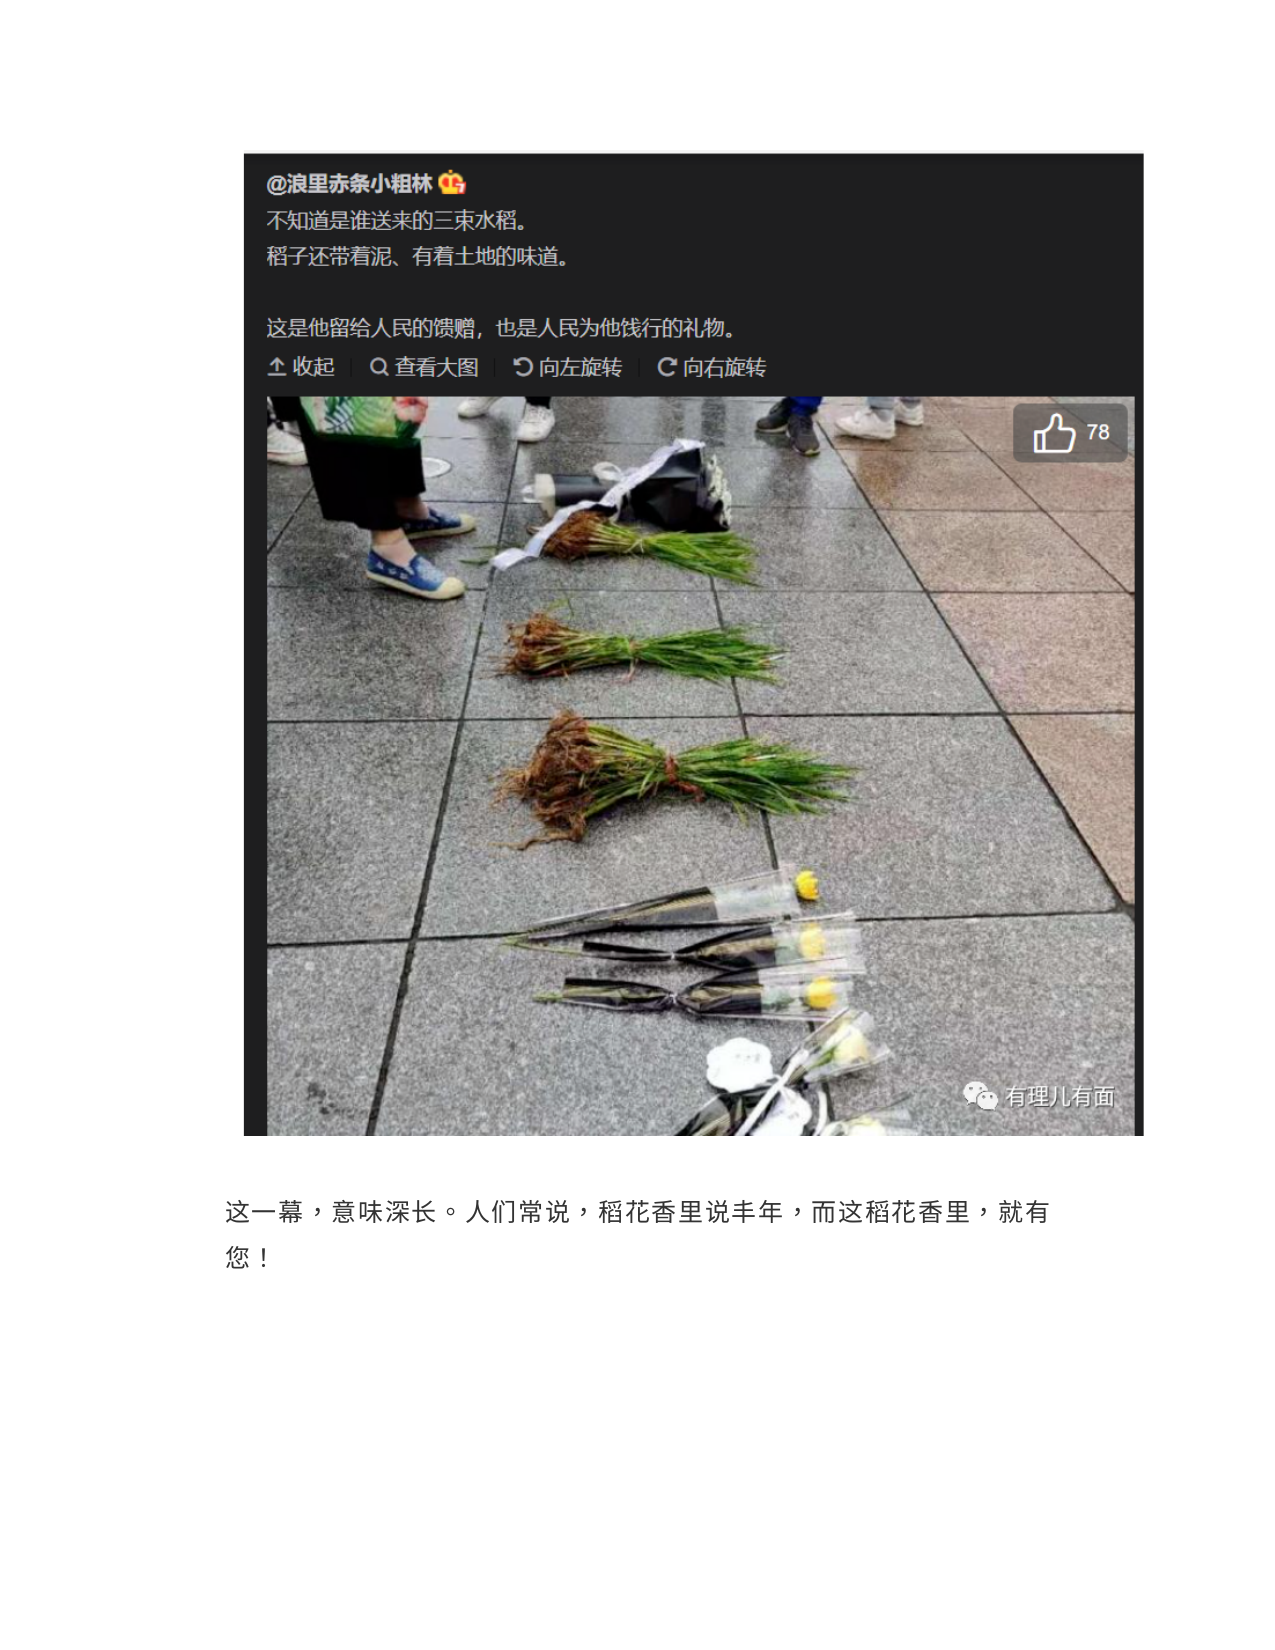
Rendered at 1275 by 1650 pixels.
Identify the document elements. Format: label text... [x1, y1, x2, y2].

picture [243, 150, 1144, 1136]
text 这一幕，意味深长。人们常说，稻花香里说丰年，而这稻花香里，就有您！ [225, 1182, 1050, 1275]
